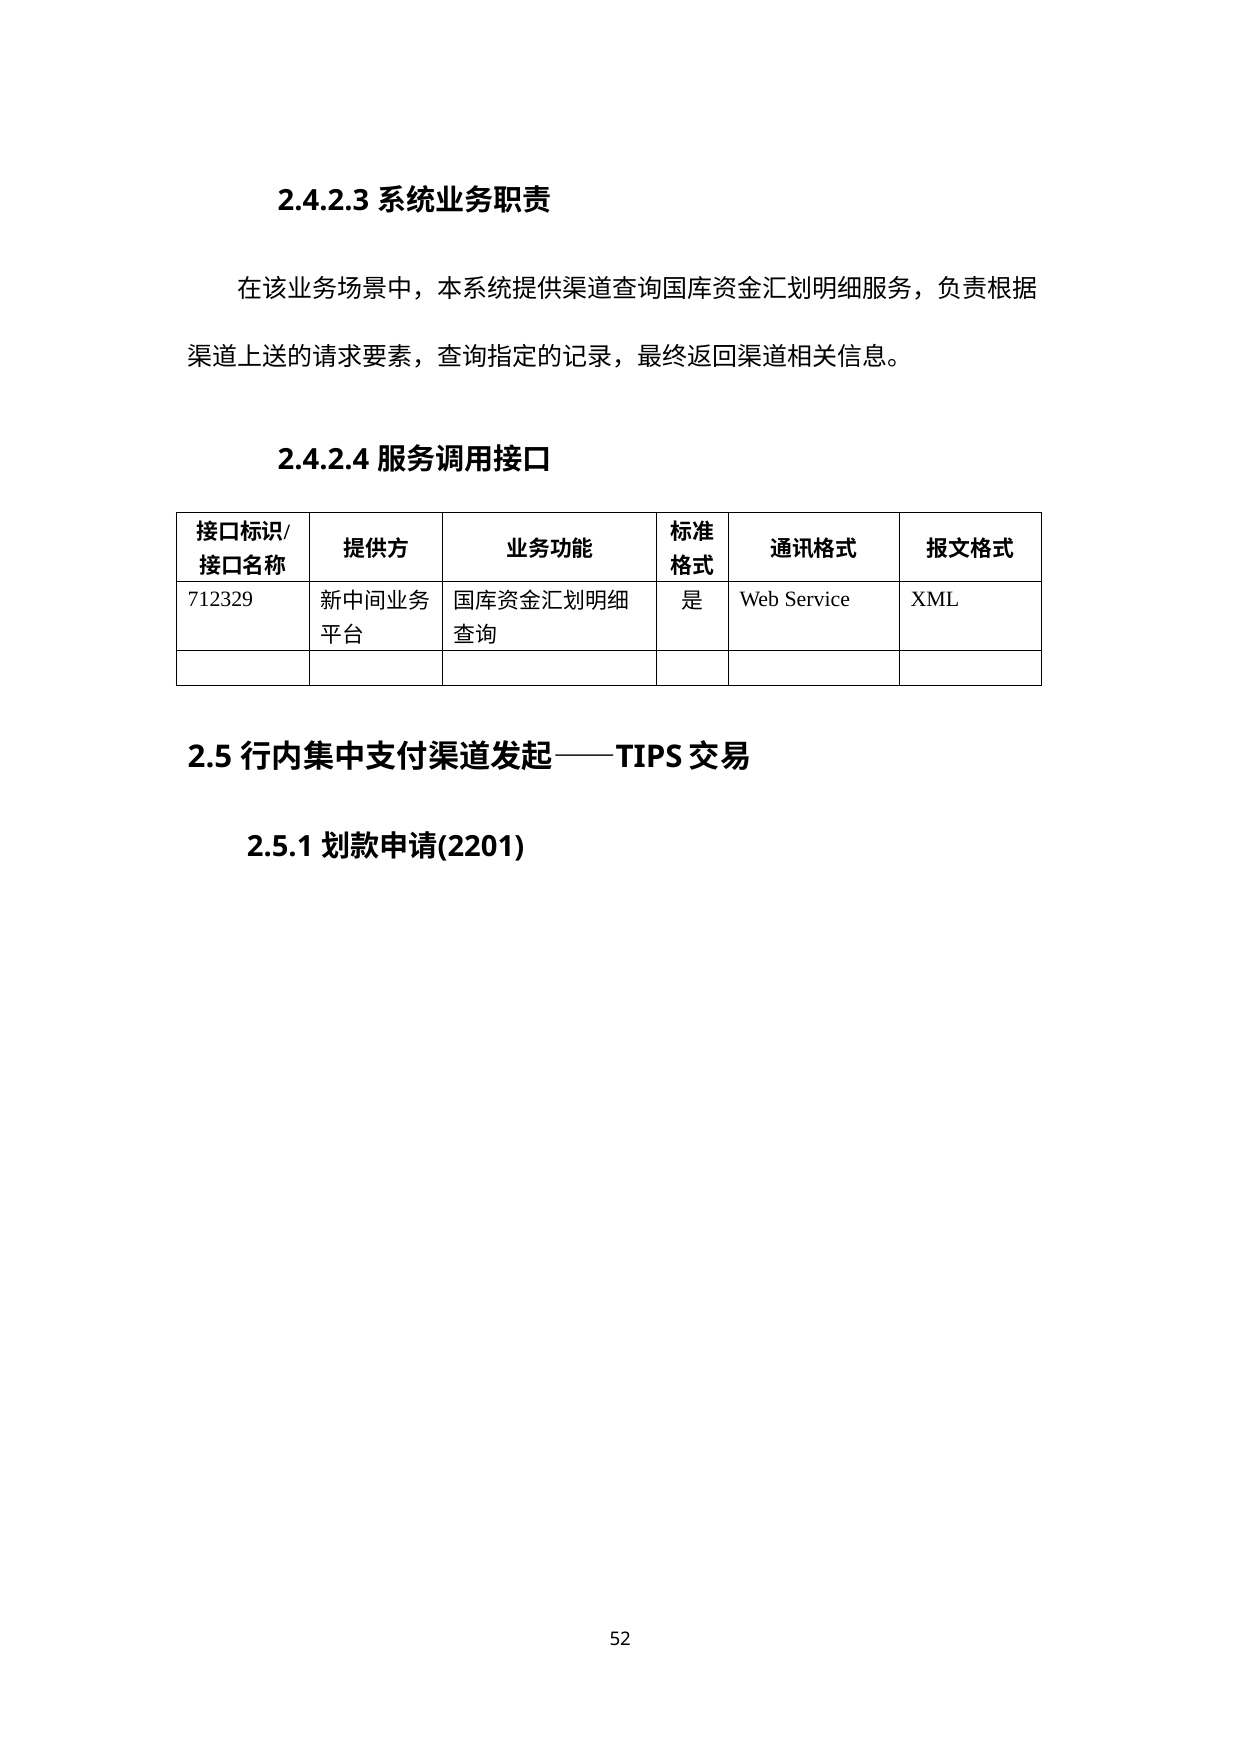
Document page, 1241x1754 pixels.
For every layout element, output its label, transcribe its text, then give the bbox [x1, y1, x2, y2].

table_cell 新中间业务平台 [310, 582, 442, 650]
table_cell [310, 651, 442, 685]
subtitle 服务调用接口 [277, 423, 1053, 491]
table_header 接口标识/接口名称 [177, 513, 309, 581]
table_cell [657, 651, 728, 685]
table_cell 是 [657, 582, 728, 650]
table_cell [729, 651, 899, 685]
table_cell [177, 651, 309, 685]
table_header 标准格式 [657, 513, 728, 581]
table_cell [900, 651, 1041, 685]
subtitle 划款申请(2201) [247, 810, 1053, 878]
table_cell XML [900, 582, 1041, 650]
table_cell [443, 651, 656, 685]
table_cell Web Service [729, 582, 899, 650]
table_header 通讯格式 [729, 513, 899, 581]
subtitle 行内集中支付渠道发起——TIPS交易 [187, 720, 1053, 788]
table_cell 712329 [177, 582, 309, 650]
table_header 报文格式 [900, 513, 1041, 581]
table_header 提供方 [310, 513, 442, 581]
text 在该业务场景中，本系统提供渠道查询国库资金汇划明细服务，负责根据渠道上送的请求要素，查询指定的记录，最终返回渠道相关信息。 [187, 253, 1053, 389]
table_cell 国库资金汇划明细查询 [443, 582, 656, 650]
subtitle 系统业务职责 [277, 164, 1053, 232]
table_header 业务功能 [443, 513, 656, 581]
